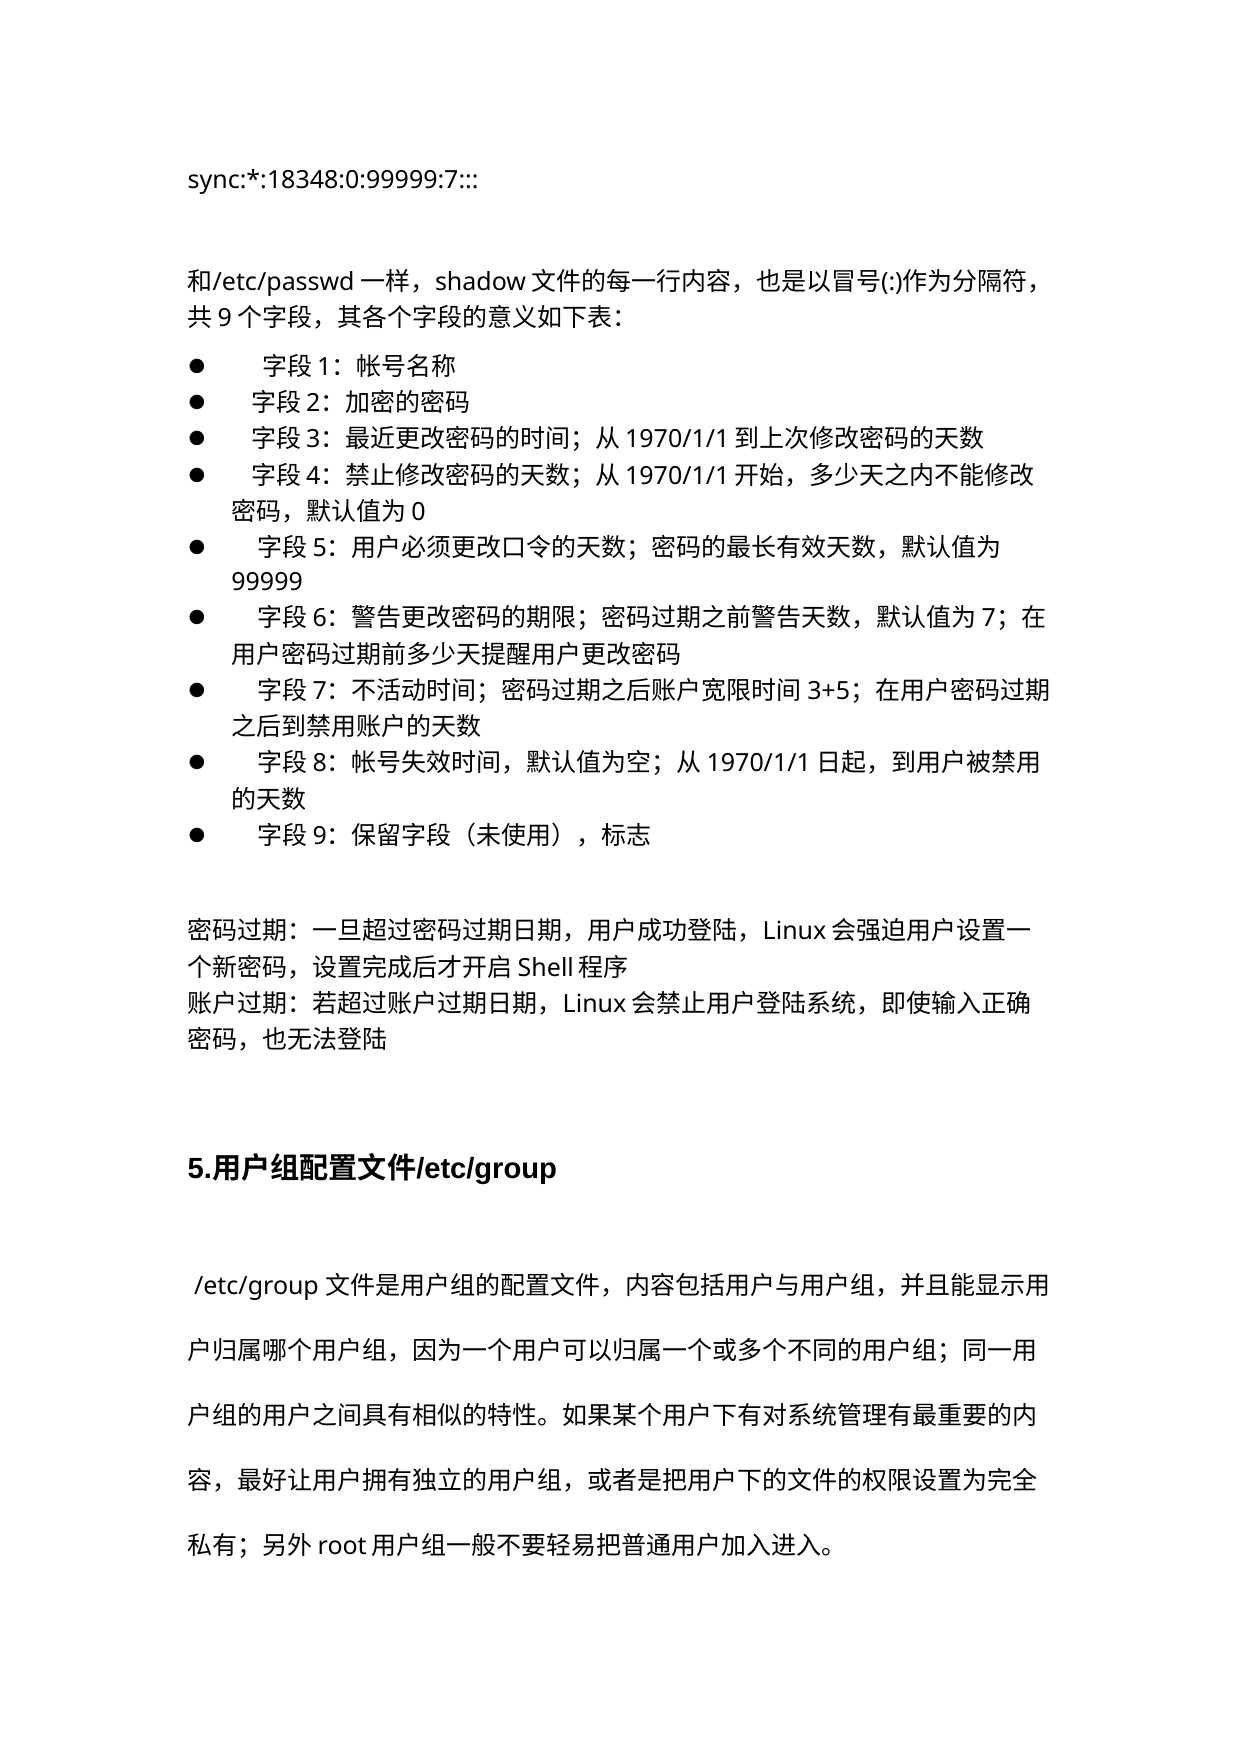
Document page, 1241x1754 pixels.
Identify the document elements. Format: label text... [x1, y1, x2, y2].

text sync:*:18348:0:99999:7::: [187, 162, 1053, 196]
text 和/etc/passwd一样，shadow文件的每一行内容，也是以冒号(:)作为分隔符，共9个字段，其各个字段的意义如下表： [187, 261, 1053, 334]
list 字段4：禁止修改密码的天数；从1970/1/1开始，多少天之内不能修改密码，默认值为0 [187, 455, 1053, 528]
text /etc/group 文件是用户组的配置文件，内容包括用户与用户组，并且能显示用户归属哪个用户组，因为一个用户可以归属一个或多个不同的用户组；同一用户组的用户之间具有相似的特性。如果某个用户下有对系统管理有最重要的内容，最好让用户拥有独立的用户组，或者是把用户下的文件的权限设置为完全私有；另外root用户组一般不要轻易把普通用户加入进入。 [187, 1251, 1053, 1576]
list 字段8：帐号失效时间，默认值为空；从1970/1/1日起，到用户被禁用的天数 [187, 743, 1053, 815]
list 字段3：最近更改密码的时间；从1970/1/1到上次修改密码的天数 [187, 419, 1053, 455]
subtitle 5.用户组配置文件/etc/group [187, 1133, 1053, 1198]
list 字段5：用户必须更改口令的天数；密码的最长有效天数，默认值为99999 [187, 528, 1053, 598]
list 字段1：帐号名称 [187, 346, 1053, 383]
list 字段7：不活动时间；密码过期之后账户宽限时间 3+5；在用户密码过期之后到禁用账户的天数 [187, 670, 1053, 743]
list 字段6：警告更改密码的期限；密码过期之前警告天数，默认值为7；在用户密码过期前多少天提醒用户更改密码 [187, 598, 1053, 670]
list 字段2：加密的密码 [187, 383, 1053, 419]
text 密码过期：一旦超过密码过期日期，用户成功登陆，Linux会强迫用户设置一个新密码，设置完成后才开启Shell程序 账户过期：若超过账户过期日期，Linux会禁止用户登陆系统，即使输入正确密码，也无法登陆 [187, 911, 1053, 1056]
list 字段9：保留字段（未使用），标志 [187, 815, 1053, 852]
